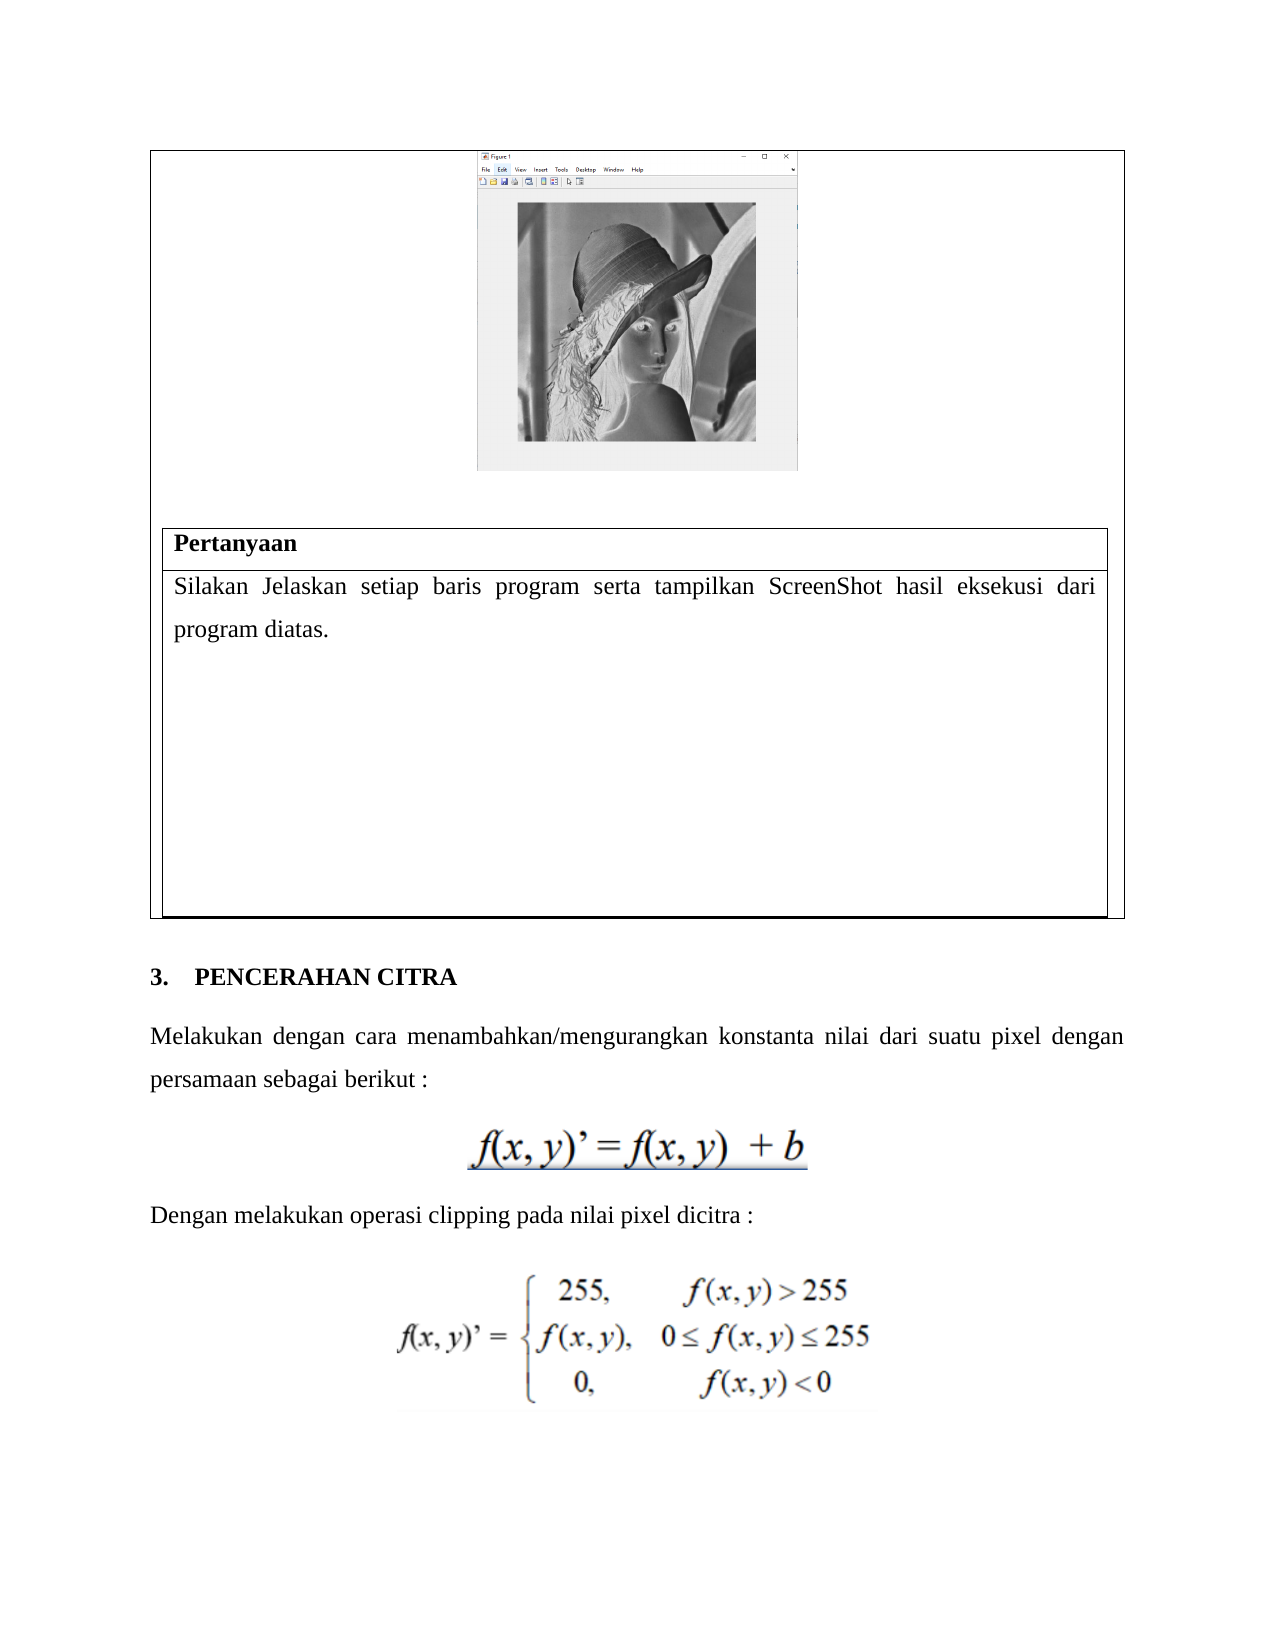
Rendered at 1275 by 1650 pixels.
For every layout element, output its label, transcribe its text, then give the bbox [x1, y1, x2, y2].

picture [477, 151, 798, 471]
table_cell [151, 151, 1124, 917]
picture [396, 1260, 879, 1412]
text Dengan melakukan operasi clipping pada nilai pixel dicitra : [150, 1201, 1125, 1229]
text Melakukan dengan cara menambahkan/mengurangkan konstanta nilai dari suatu pixel dengan persamaan sebagai berikut : [150, 1021, 1125, 1093]
picture [467, 1124, 808, 1170]
list PENCERAHAN CITRA [150, 962, 1125, 990]
